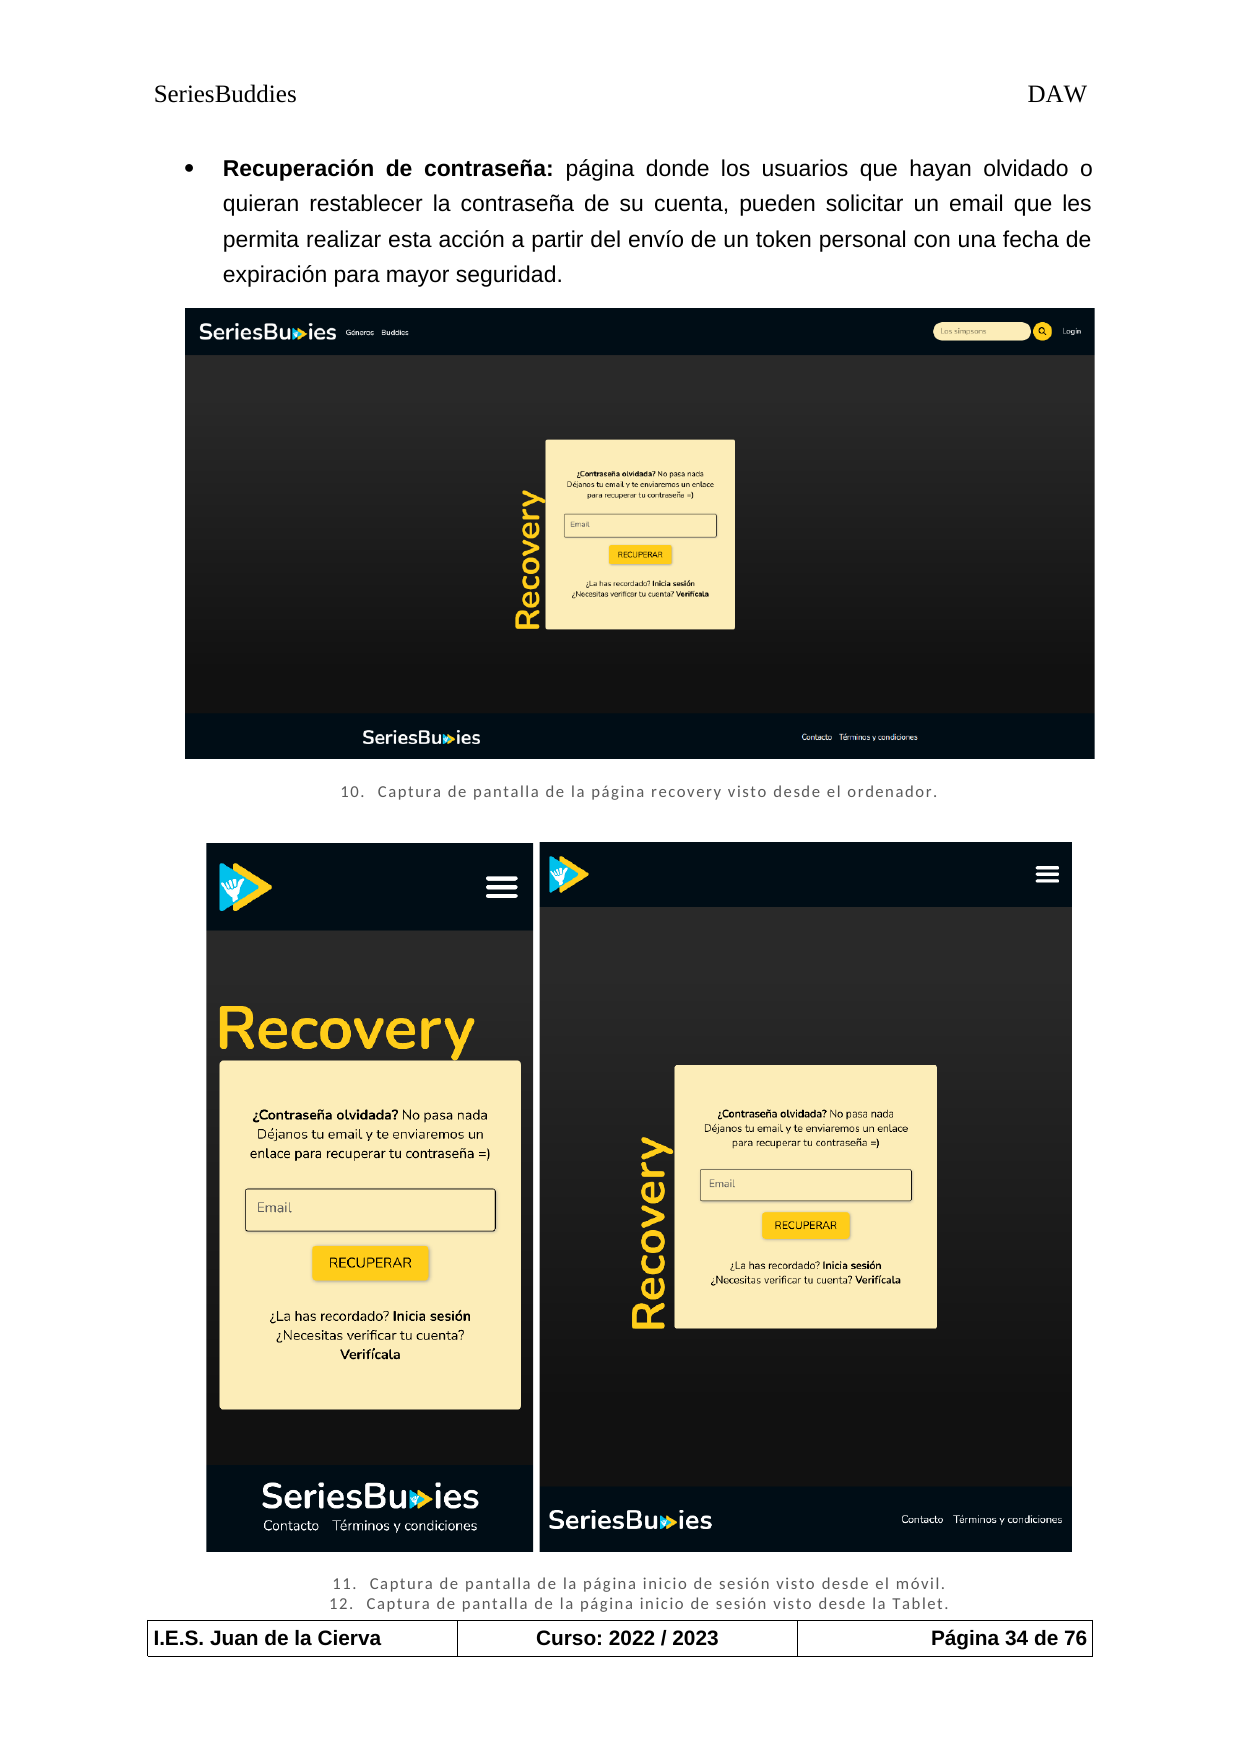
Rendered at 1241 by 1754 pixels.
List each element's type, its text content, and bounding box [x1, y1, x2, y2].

picture [206, 843, 534, 1552]
list Recuperación de contraseña: página donde los usuarios que hayan olvidado o quieran restablecer la contraseña de su cuenta, pueden solicitar un email que les permita realizar esta acción a partir del envío de un token personal con una fecha de expiración para mayor seguridad. [185, 154, 1093, 287]
subtitle Captura de pantalla de la página inicio de sesión visto desde la Tablet. [185, 1594, 1093, 1614]
subtitle Captura de pantalla de la página recovery visto desde el ordenador. [185, 781, 1093, 802]
subtitle Captura de pantalla de la página inicio de sesión visto desde el móvil. [185, 1573, 1093, 1594]
picture [539, 842, 1072, 1552]
picture [185, 308, 1095, 759]
